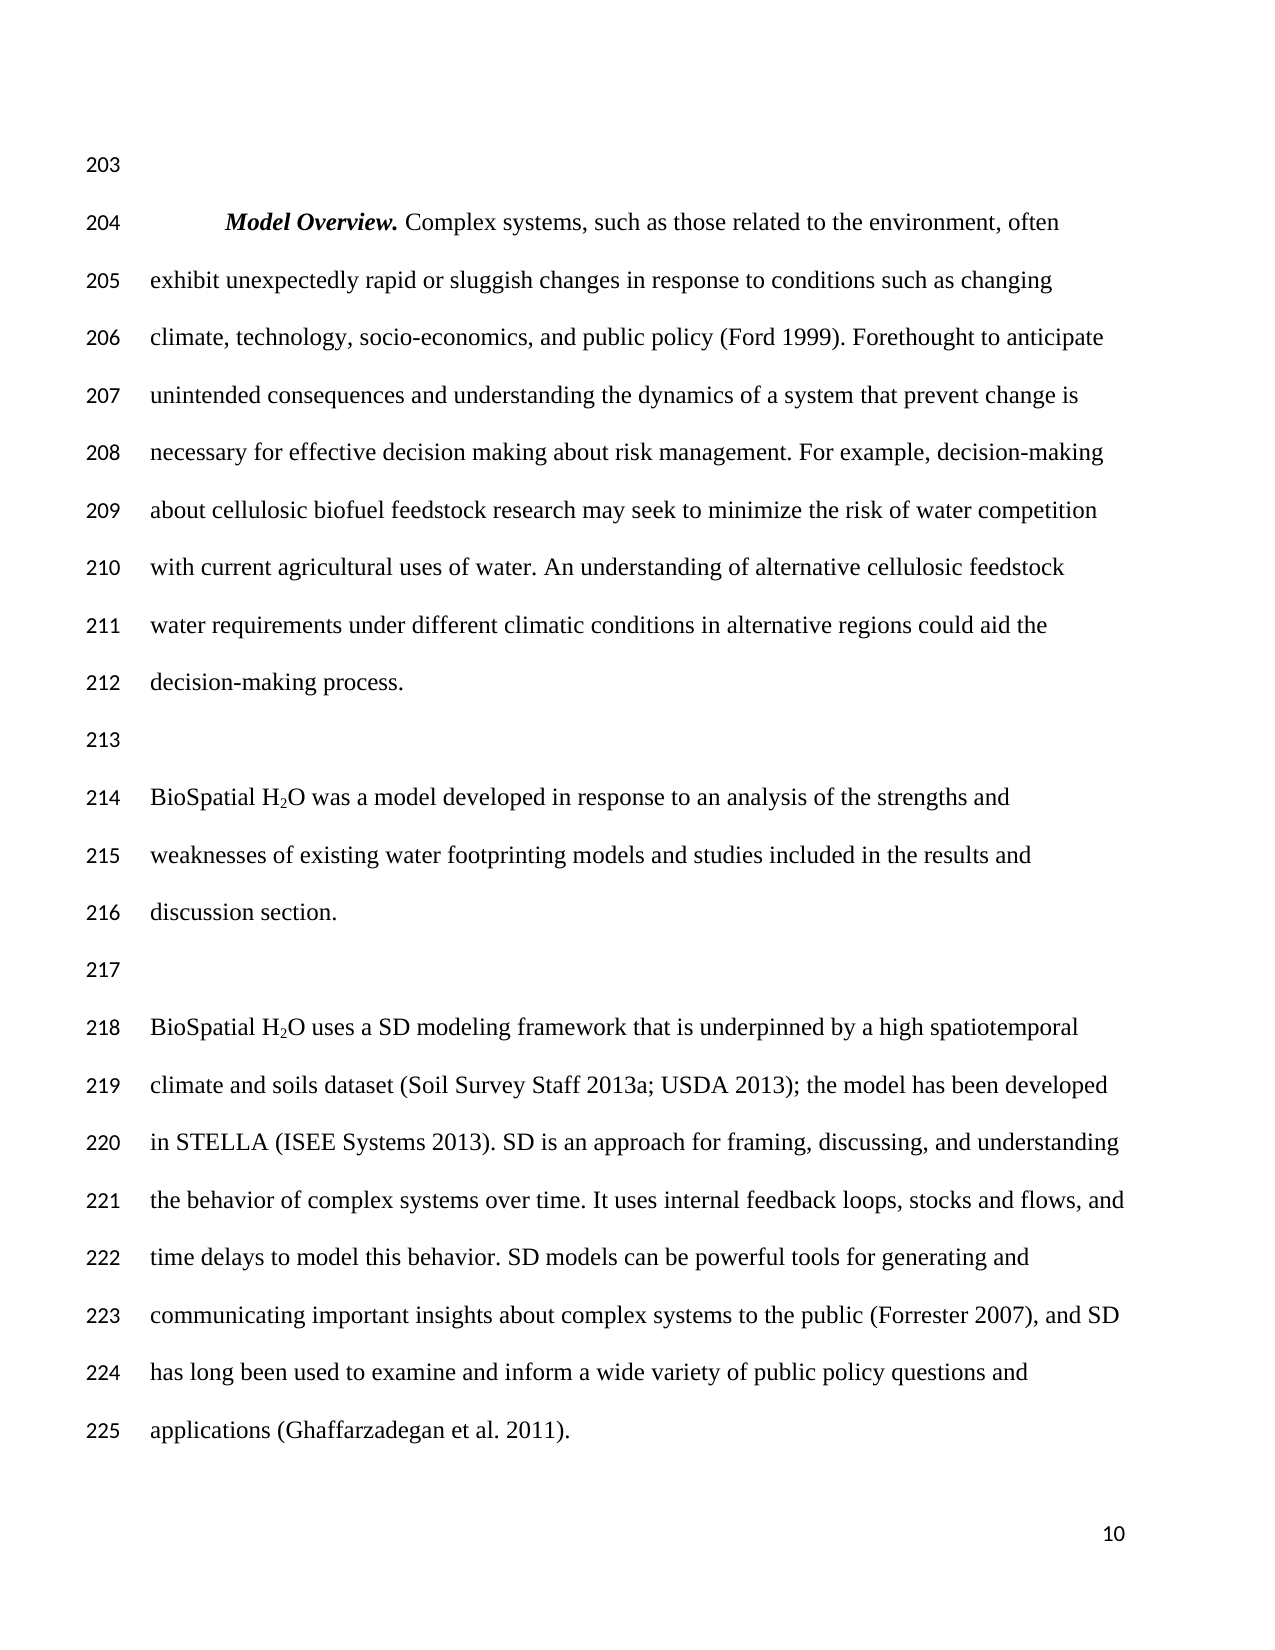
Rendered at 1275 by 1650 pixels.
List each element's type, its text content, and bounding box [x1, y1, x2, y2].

text BioSpatial H2O uses a SD modeling framework that is underpinned by a high spatiotemporal climate and soils dataset (Soil Survey Staff 2013a; USDA 2013); the model has been developed in STELLA (ISEE Systems 2013). SD is an approach for framing, discussing, and understanding the behavior of complex systems over time. It uses internal feedback loops, stocks and flows, and time delays to model this behavior. SD models can be powerful tools for generating and communicating important insights about complex systems to the public (Forrester 2007), and SD has long been used to examine and inform a wide variety of public policy questions and applications (Ghaffarzadegan et al. 2011). [150, 1012, 1125, 1444]
text BioSpatial H2O was a model developed in response to an analysis of the strengths and weaknesses of existing water footprinting models and studies included in the results and discussion section. [150, 782, 1125, 926]
text Model Overview. Complex systems, such as those related to the environment, often exhibit unexpectedly rapid or sluggish changes in response to conditions such as changing climate, technology, socio-economics, and public policy (Ford 1999). Forethought to anticipate unintended consequences and understanding the dynamics of a system that prevent change is necessary for effective decision making about risk management. For example, decision-making about cellulosic biofuel feedstock research may seek to minimize the risk of water competition with current agricultural uses of water. An understanding of alternative cellulosic feedstock water requirements under different climatic conditions in alternative regions could aid the decision-making process. [150, 207, 1125, 696]
